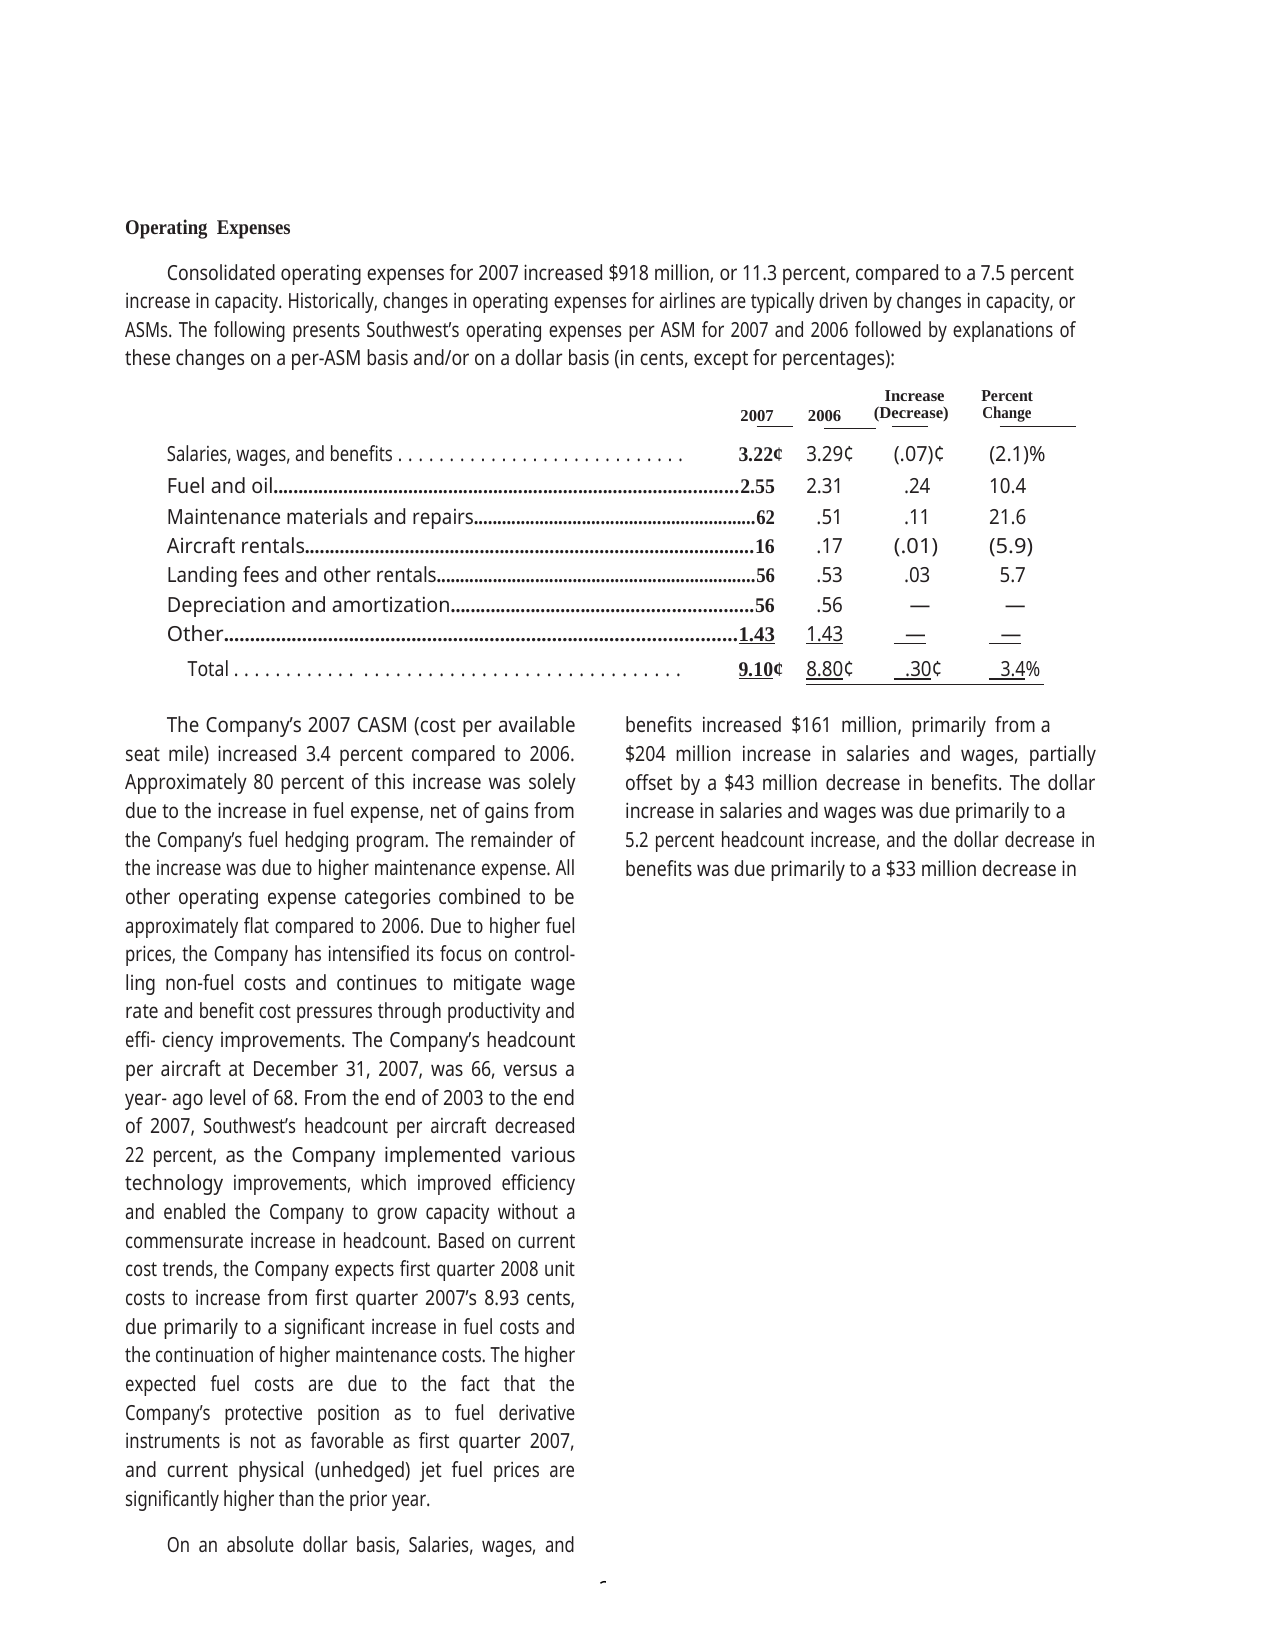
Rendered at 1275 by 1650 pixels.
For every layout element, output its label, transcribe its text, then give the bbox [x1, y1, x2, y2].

text Percent Change [981, 388, 1035, 422]
text Consolidated operating expenses for 2007 increased $918 million, or 11.3 percent, compared to a 7.5 percent increase in capacity. Historically, changes in operating expenses for airlines are typically driven by changes in capacity, or ASMs. The following presents Southwest’s operating expenses per ASM for 2007 and 2006 followed by explanations of these changes on a per-ASM basis and/or on a dollar basis (in cents, except for percentages): [125, 258, 1075, 372]
text 5.2 percent headcount increase, and the dollar decrease in benefits was due primarily to a $33 million decrease in [625, 825, 1096, 882]
text Salaries, wages, and benefits ............................ 3.22¢ 3.29¢ (.07)¢ (2.1)% [167, 439, 1096, 467]
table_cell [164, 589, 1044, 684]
text The Company’s 2007 CASM (cost per available seat mile) increased 3.4 percent compared to 2006. Approximately 80 percent of this increase was solely due to the increase in fuel expense, net of gains from the Company’s fuel hedging program. The remainder of the increase was due to higher maintenance expense. All other operating expense categories combined to be approximately flat compared to 2006. Due to higher fuel prices, the Company has intensified its focus on control- ling non-fuel costs and continues to mitigate wage rate and benefit cost pressures through productivity and effi- ciency improvements. The Company’s headcount per aircraft at December 31, 2007, was 66, versus a year- ago level of 68. From the end of 2003 to the end of 2007, Southwest’s headcount per aircraft decreased 22 percent, as the Company implemented various technology improvements, which improved efficiency and enabled the Company to grow capacity without a commensurate increase in headcount. Based on current cost trends, the Company expects first quarter 2008 unit costs to increase from first quarter 2007’s 8.93 cents, due primarily to a significant increase in fuel costs and the continuation of higher maintenance costs. The higher expected fuel costs are due to the fact that the Company’s protective position as to fuel derivative instruments is not as favorable as first quarter 2007, and current physical (unhedged) jet fuel prices are significantly higher than the prior year. [125, 710, 575, 1512]
text Increase (Decrease) [874, 388, 951, 422]
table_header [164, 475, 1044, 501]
subtitle Operating Expenses [125, 215, 1096, 239]
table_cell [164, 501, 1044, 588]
text $204 million increase in salaries and wages, partially offset by a $43 million decrease in benefits. The dollar increase in salaries and wages was due primarily to a [625, 739, 1096, 825]
text 2007 2006 [112, 406, 841, 425]
text On an absolute dollar basis, Salaries, wages, and benefits increased $161 million, primarily from a [625, 710, 1096, 739]
text On an absolute dollar basis, Salaries, wages, and benefits increased $161 million, primarily from a [125, 1530, 575, 1559]
